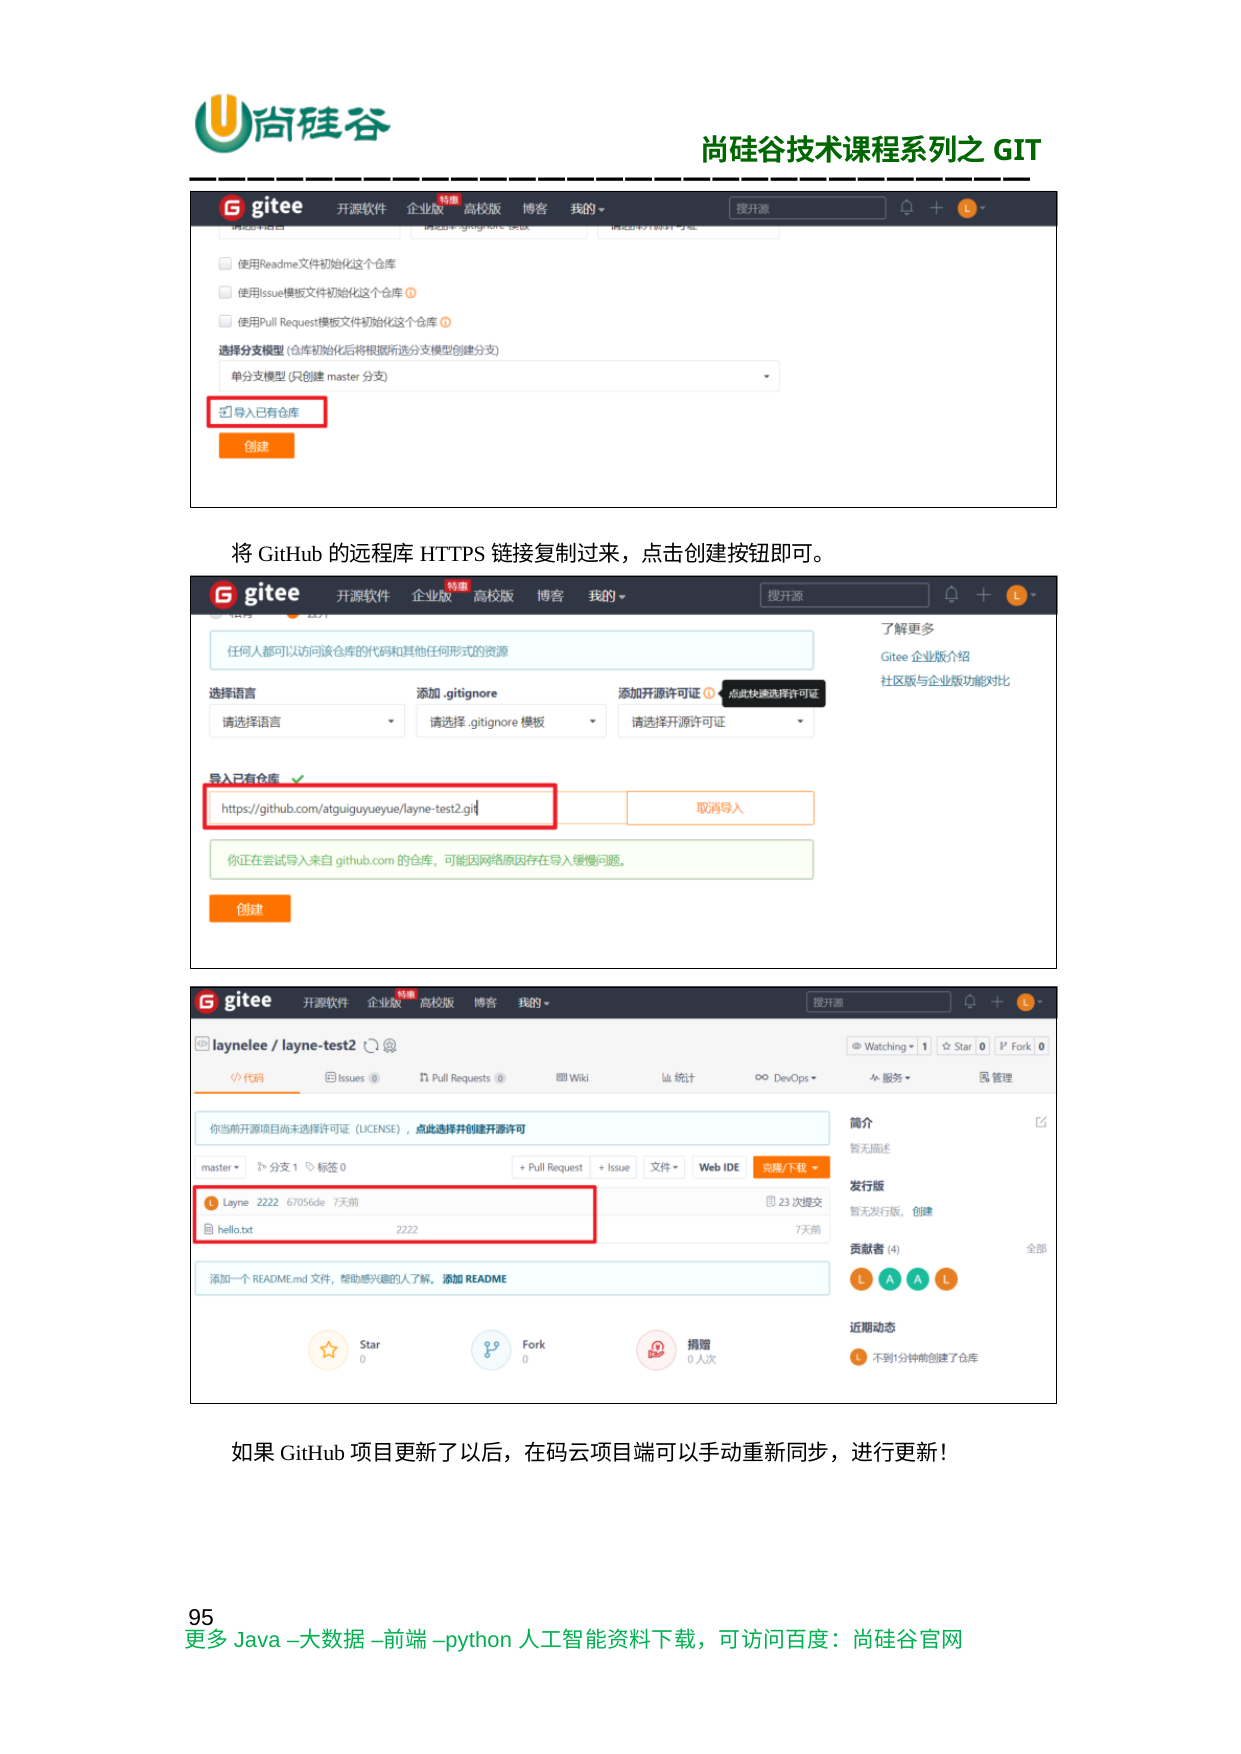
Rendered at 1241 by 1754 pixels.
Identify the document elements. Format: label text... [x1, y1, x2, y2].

picture [191, 577, 1056, 968]
text 将 GitHub 的远程库 HTTPS 链接复制过来，点击创建按钮即可。 [231, 536, 1072, 568]
text 如果 GitHub 项目更新了以后，在码云项目端可以手动重新同步，进行更新！ [231, 1435, 1072, 1467]
picture [191, 192, 1056, 507]
picture [187, 88, 396, 159]
picture [190, 575, 1058, 970]
picture [191, 988, 1056, 1403]
picture [190, 190, 1058, 509]
picture [190, 986, 1058, 1404]
